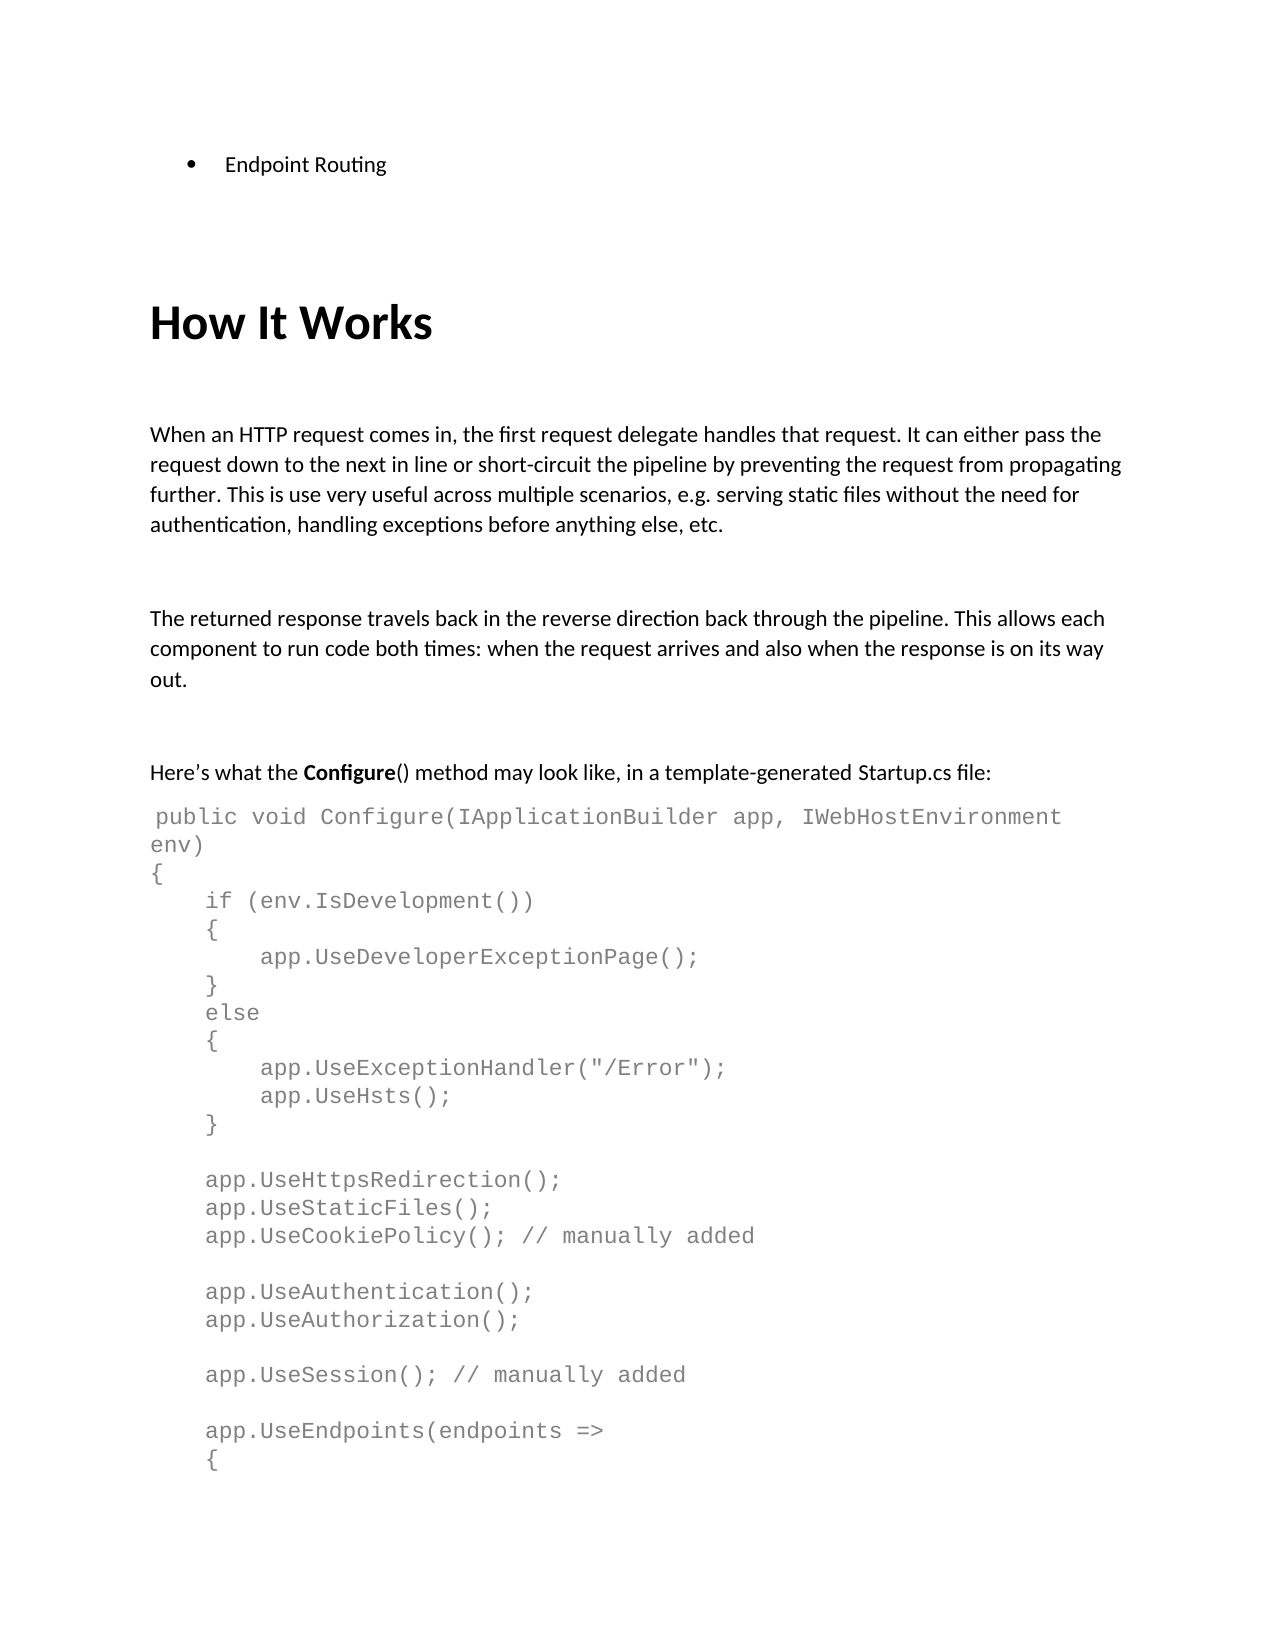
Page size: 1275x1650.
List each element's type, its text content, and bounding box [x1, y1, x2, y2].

list Endpoint Routing [187, 150, 1125, 178]
text When an HTTP request comes in, the first request delegate handles that request. It can either pass the request down to the next in line or short-circuit the pipeline by preventing the request from propagating further. This is use very useful across multiple scenarios, e.g. serving static files without the need for authentication, handling exceptions before anything else, etc. [150, 420, 1125, 539]
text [150, 805, 1125, 1473]
text Here’s what the Configure() method may look like, in a template-generated Startup.cs file: [150, 758, 1125, 787]
text How It Works [150, 291, 1125, 352]
text The returned response travels back in the reverse direction back through the pipeline. This allows each component to run code both times: when the request arrives and also when the response is on its way out. [150, 604, 1125, 693]
